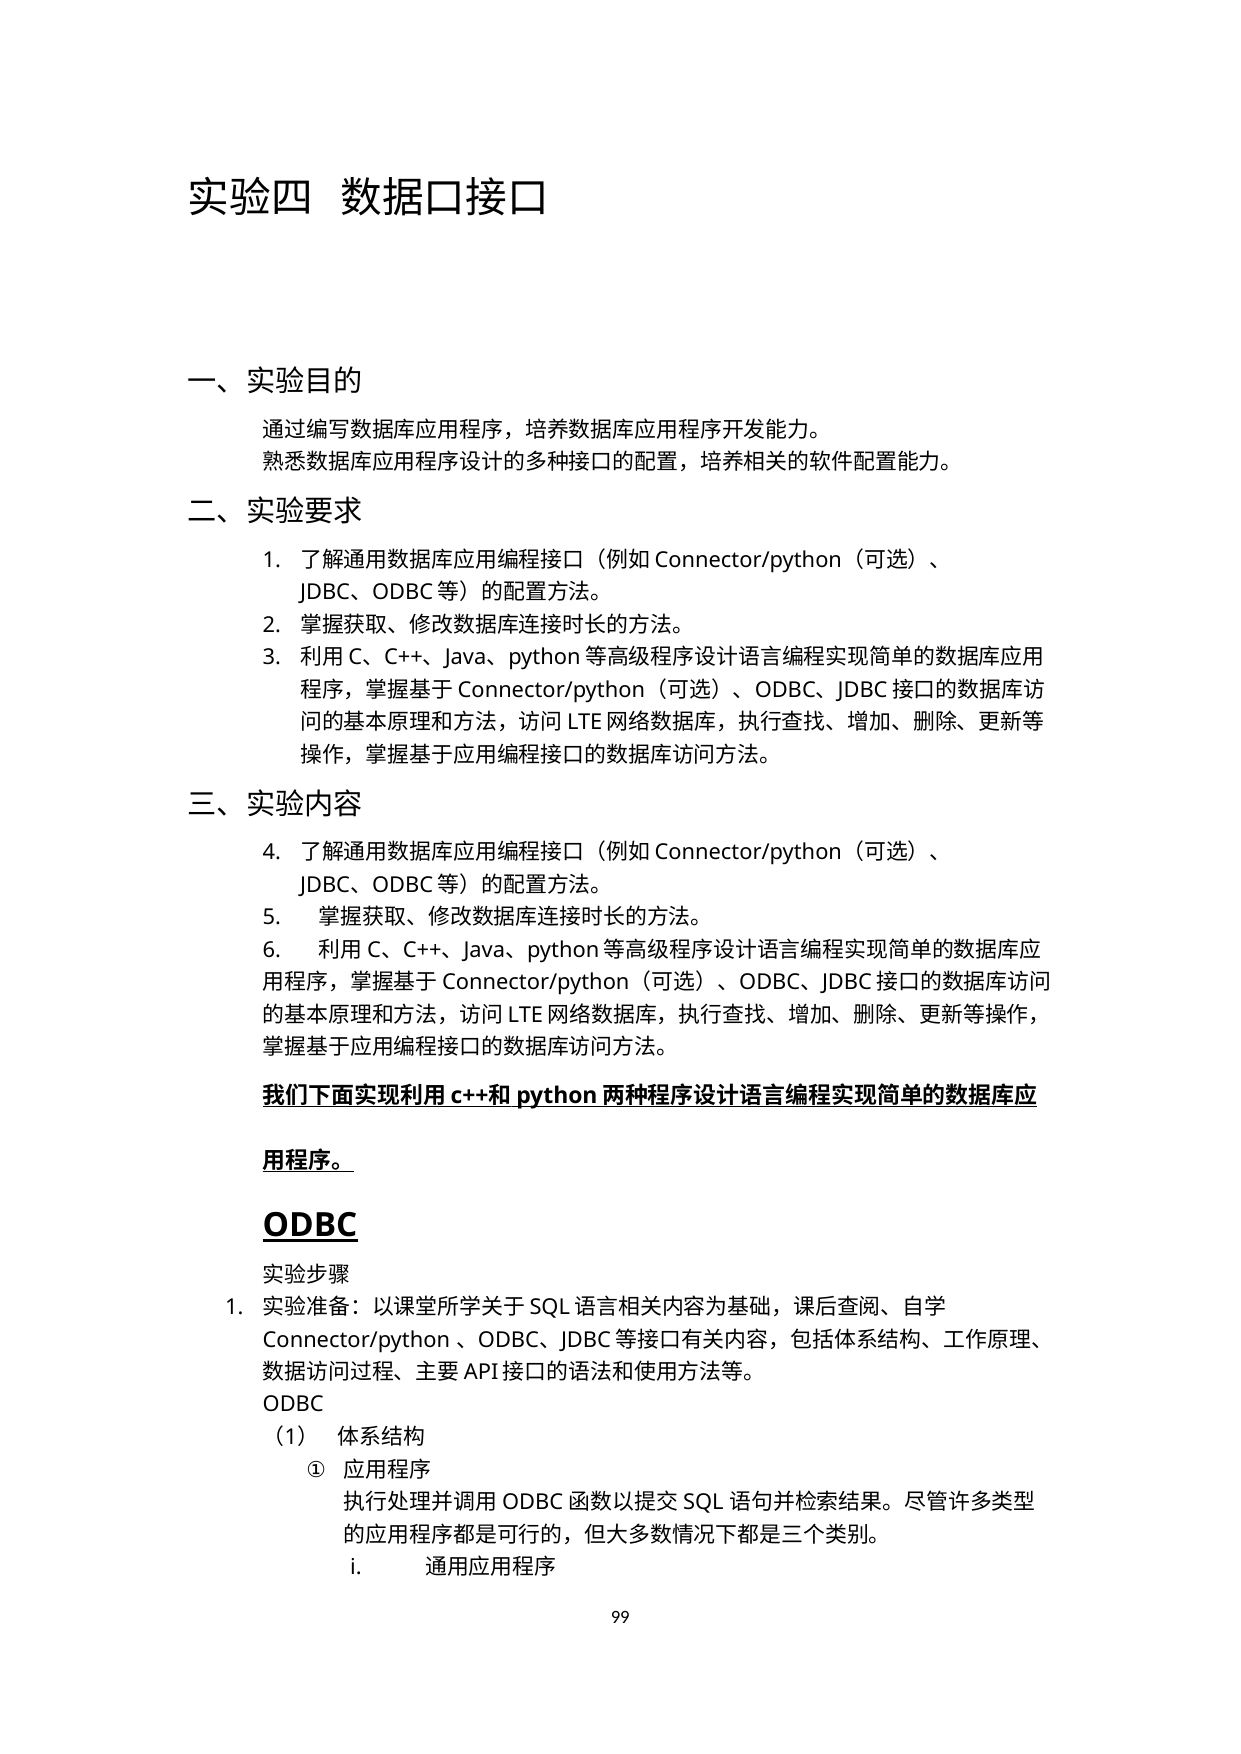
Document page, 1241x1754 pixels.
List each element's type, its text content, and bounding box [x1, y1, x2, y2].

list 通过编写数据库应用程序，培养数据库应用程序开发能力。 [262, 411, 1053, 444]
list 实验准备：以课堂所学关于SQL语言相关内容为基础，课后查阅、自学Connector/python 、ODBC、JDBC等接口有关内容，包括体系结构、工作原理、数据访问过程、主要API接口的语法和使用方法等。 [225, 1289, 1053, 1386]
list ODBC [262, 1191, 1053, 1256]
list 我们下面实现利用c++和python两种程序设计语言编程实现简单的数据库应用程序。 [262, 1061, 1053, 1191]
list 熟悉数据库应用程序设计的多种接口的配置，培养相关的软件配置能力。 [262, 444, 1053, 476]
list 了解通用数据库应用编程接口（例如Connector/python（可选）、JDBC、ODBC等）的配置方法。 [262, 541, 1053, 606]
text 三、实验内容 [187, 769, 1053, 834]
list 执行处理并调用 ODBC 函数以提交 SQL 语句并检索结果。尽管许多类型的应用程序都是可行的，但大多数情况下都是三个类别。 [344, 1484, 1053, 1549]
list 利用C、C++、Java、python等高级程序设计语言编程实现简单的数据库应用程序，掌握基于Connector/python（可选）、ODBC、JDBC接口的数据库访问的基本原理和方法，访问LTE网络数据库，执行查找、增加、删除、更新等操作，掌握基于应用编程接口的数据库访问方法。 [262, 639, 1053, 769]
list 了解通用数据库应用编程接口（例如Connector/python（可选）、JDBC、ODBC等）的配置方法。 [262, 834, 1053, 899]
list 应用程序 [306, 1451, 1053, 1484]
subtitle 实验四 数据口接口 [187, 162, 1053, 227]
list 实验步骤 [262, 1256, 1053, 1289]
text 二、实验要求 [187, 476, 1053, 541]
list 掌握获取、修改数据库连接时长的方法。 [262, 899, 1053, 931]
list 体系结构 [262, 1419, 1053, 1451]
list ODBC [262, 1386, 1053, 1419]
text 一、实验目的 [187, 346, 1053, 411]
list 利用C、C++、Java、python等高级程序设计语言编程实现简单的数据库应用程序，掌握基于Connector/python（可选）、ODBC、JDBC接口的数据库访问的基本原理和方法，访问LTE网络数据库，执行查找、增加、删除、更新等操作，掌握基于应用编程接口的数据库访问方法。 [262, 931, 1053, 1061]
list 掌握获取、修改数据库连接时长的方法。 [262, 606, 1053, 639]
list 通用应用程序 [350, 1549, 1053, 1581]
